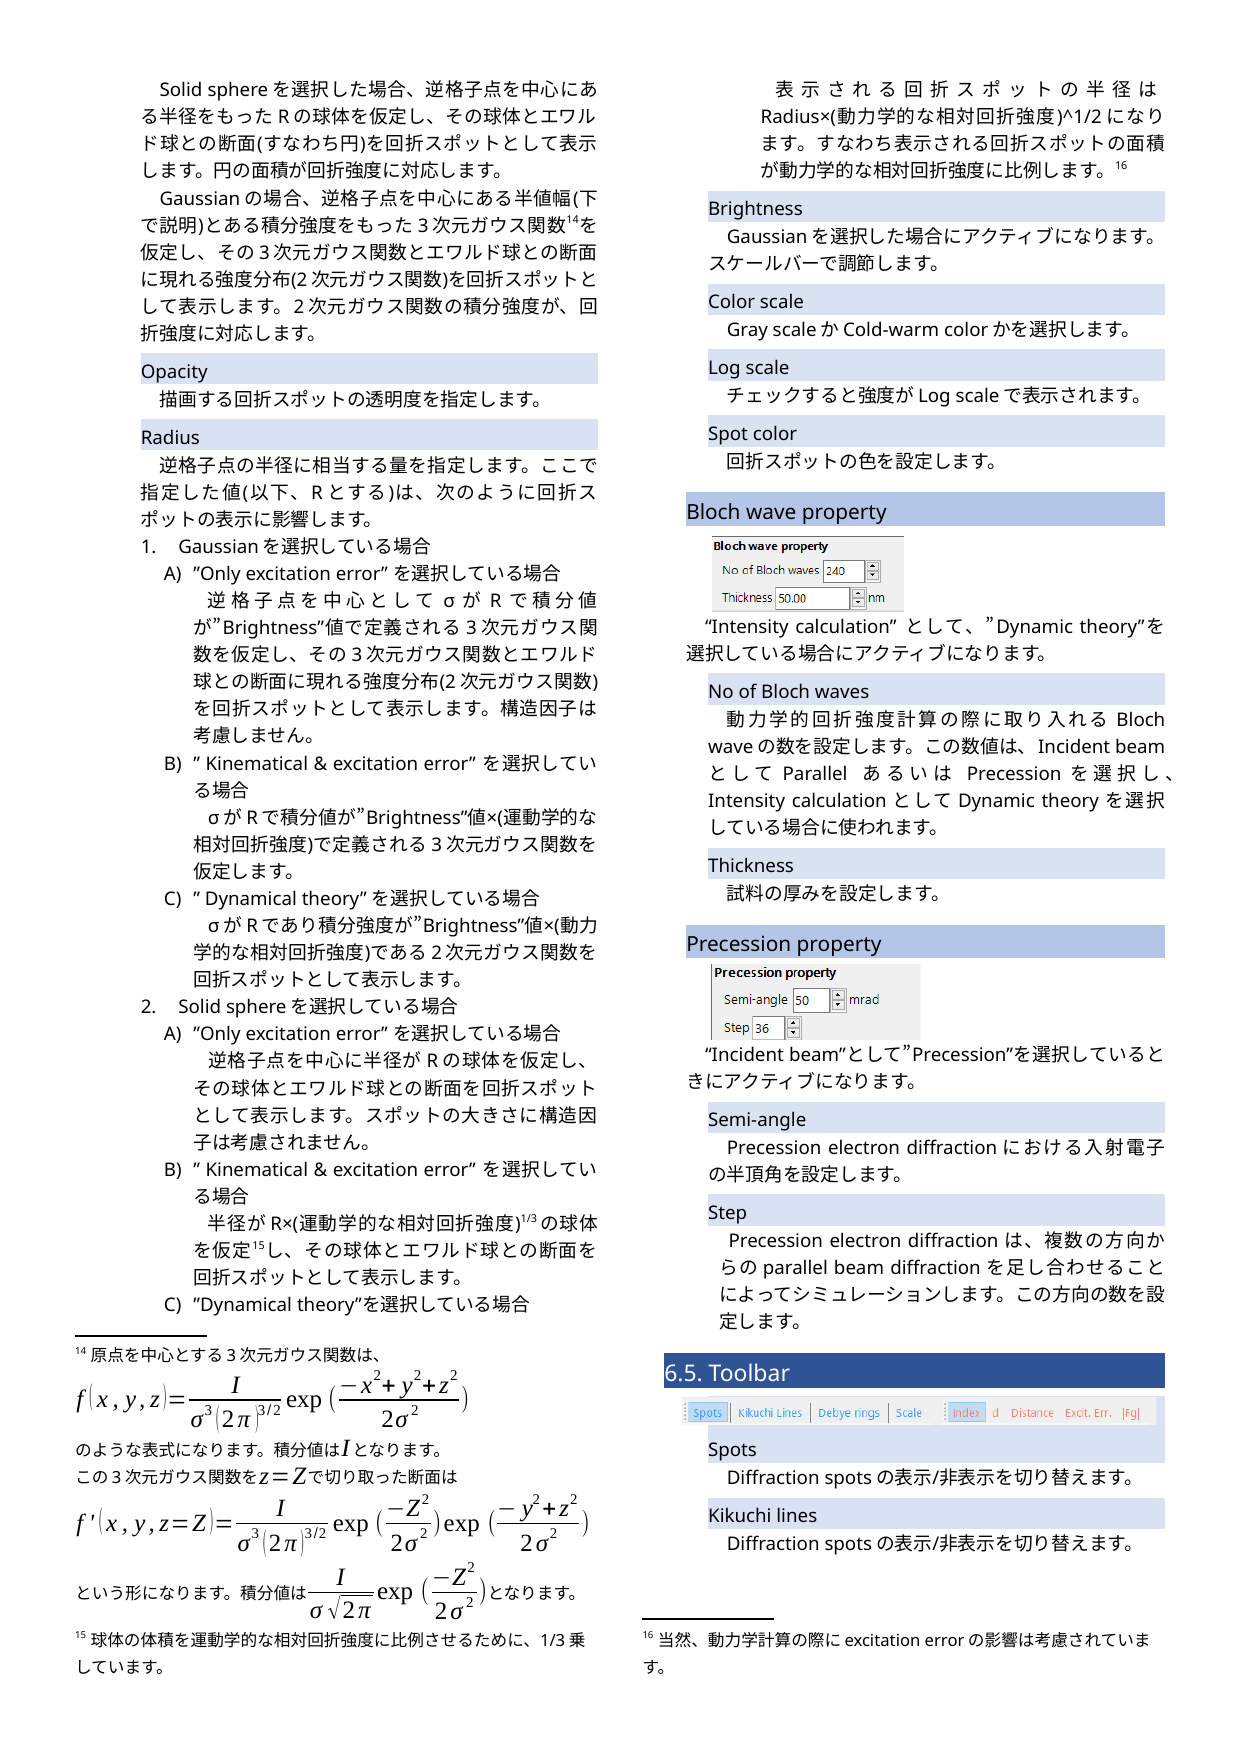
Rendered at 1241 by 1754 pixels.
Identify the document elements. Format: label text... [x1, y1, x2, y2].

list ”Only excitation error” を選択している場合 [164, 1019, 598, 1046]
subtitle Precession property [686, 925, 1165, 958]
subtitle Radius [141, 419, 598, 450]
subtitle Bloch wave property [686, 492, 1165, 526]
subtitle Color scale [708, 284, 1165, 315]
text Solid sphereを選択した場合、逆格子点を中心にある半径をもったRの球体を仮定し、その球体とエワルド球との断面(すなわち円)を回折スポットとして表示します。円の面積が回折強度に対応します。 [141, 75, 598, 183]
subtitle Thickness [708, 848, 1165, 879]
text Precession electron diffractionは、複数の方向からのparallel beam diffractionを足し合わせることによってシミュレーションします。この方向の数を設定します。 [719, 1226, 1165, 1334]
subtitle Step [708, 1194, 1165, 1226]
text Diffraction spotsの表示/非表示を切り替えます。 [708, 1529, 1165, 1556]
subtitle Opacity [141, 353, 598, 384]
subtitle Brightness [708, 191, 1165, 222]
text 逆格子点を中心としてσがRで積分値が”Brightness”値で定義される3次元ガウス関数を仮定し、その3次元ガウス関数とエワルド球との断面に現れる強度分布(2次元ガウス関数)を回折スポットとして表示します。構造因子は考慮しません。 [193, 586, 598, 748]
text 逆格子点を中心に半径がRの球体を仮定し、その球体とエワルド球との断面を回折スポットとして表示します。スポットの大きさに構造因子は考慮されません。 [193, 1046, 598, 1154]
list ” Kinematical & excitation error” を選択している場合 [164, 1154, 598, 1209]
text Gaussianの場合、逆格子点を中心にある半値幅(下で説明)とある積分強度をもった3次元ガウス関数を仮定し、その3次元ガウス関数とエワルド球との断面に現れる強度分布(2次元ガウス関数)を回折スポットとして表示します。2次元ガウス関数の積分強度が、回折強度に対応します。 [141, 183, 598, 346]
text Gray scaleかCold-warm colorかを選択します。 [708, 315, 1165, 342]
text 描画する回折スポットの透明度を指定します。 [141, 384, 598, 412]
subtitle Spot color [708, 415, 1165, 447]
list ” Dynamical theory” を選択している場合 [164, 884, 598, 911]
text Diffraction spotsの表示/非表示を切り替えます。 [708, 1463, 1165, 1490]
text 動力学的回折強度計算の際に取り入れるBloch waveの数を設定します。この数値は、Incident beamとしてParallel あるいは Precessionを選択し、Intensity calculationとしてDynamic theoryを選択している場合に使われます。 [708, 705, 1165, 840]
list ”Dynamical theory”を選択している場合 [164, 1290, 598, 1317]
text Gaussianを選択した場合にアクティブになります。スケールバーで調節します。 [708, 222, 1165, 276]
list ” Kinematical & excitation error” を選択している場合 [164, 748, 598, 802]
text 表示される回折スポットの半径は、Radius×(動力学的な相対回折強度)^1/2になります。すなわち表示される回折スポットの面積が動力学的な相対回折強度に比例します。 [760, 75, 1165, 183]
list Gaussianを選択している場合 [141, 532, 598, 559]
text チェックすると強度がLog scaleで表示されます。 [708, 381, 1165, 408]
text σがRであり積分強度が”Brightness”値×(動力学的な相対回折強度)である2次元ガウス関数を回折スポットとして表示します。 [193, 911, 598, 992]
list Solid sphereを選択している場合 [141, 992, 598, 1019]
subtitle No of Bloch waves [708, 673, 1165, 705]
text “Intensity calculation” として、”Dynamic theory”を選択している場合にアクティブになります。 [686, 526, 1165, 666]
subtitle Log scale [708, 349, 1165, 381]
subtitle Semi-angle [708, 1102, 1165, 1133]
picture [712, 536, 904, 612]
text 逆格子点の半径に相当する量を指定します。ここで指定した値(以下、Rとする)は、次のように回折スポットの表示に影響します。 [141, 450, 598, 532]
text 回折スポットの色を設定します。 [708, 447, 1165, 474]
text Precession electron diffractionにおける入射電子の半頂角を設定します。 [708, 1133, 1165, 1187]
picture [681, 1397, 1157, 1425]
text 試料の厚みを設定します。 [708, 879, 1165, 906]
text “Incident beam”として”Precession”を選択しているときにアクティブになります。 [686, 958, 1165, 1094]
subtitle Kikuchi lines [708, 1498, 1165, 1529]
text σがRで積分値が”Brightness”値×(運動学的な相対回折強度)で定義される3次元ガウス関数を仮定します。 [193, 802, 598, 884]
picture [711, 964, 921, 1040]
list ”Only excitation error” を選択している場合 [164, 559, 598, 586]
subtitle 6.5. Toolbar [664, 1353, 1165, 1388]
text 半径がR×(運動学的な相対回折強度)1/3の球体を仮定し、その球体とエワルド球との断面を回折スポットとして表示します。 [193, 1209, 598, 1290]
